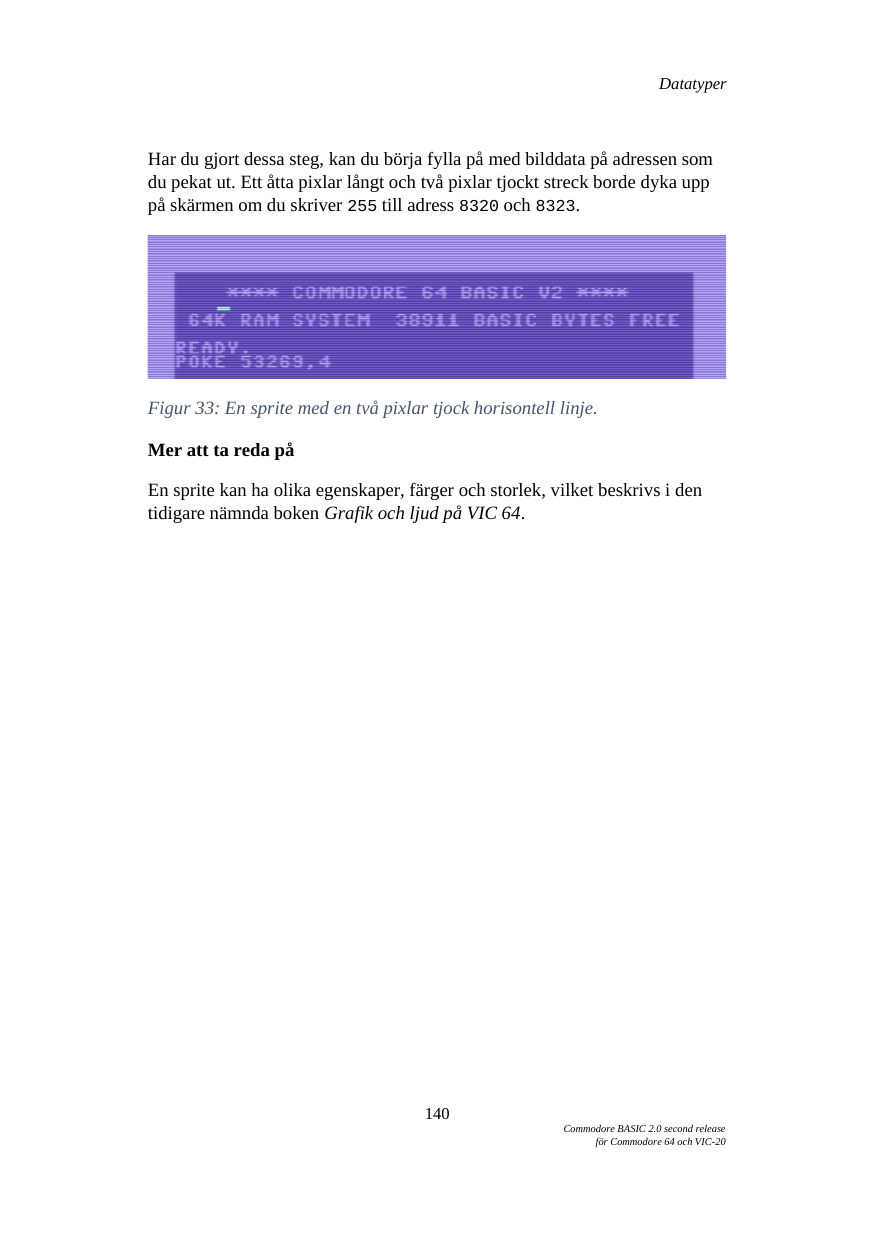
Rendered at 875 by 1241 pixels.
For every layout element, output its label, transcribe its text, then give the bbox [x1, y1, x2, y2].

text Har du gjort dessa steg, kan du börja fylla på med bilddata på adressen som du pekat ut. Ett åtta pixlar långt och två pixlar tjockt streck borde dyka upp på skärmen om du skriver 255 till adress 8320 och 8323. [148, 148, 726, 217]
text En sprite kan ha olika egenskaper, färger och storlek, vilket beskrivs i den tidigare nämnda boken Grafik och ljud på VIC 64. [148, 479, 726, 524]
text Mer att ta reda på [148, 439, 726, 461]
text Figur 33: En sprite med en två pixlar tjock horisontell linje. [148, 397, 726, 418]
picture [147, 235, 727, 379]
